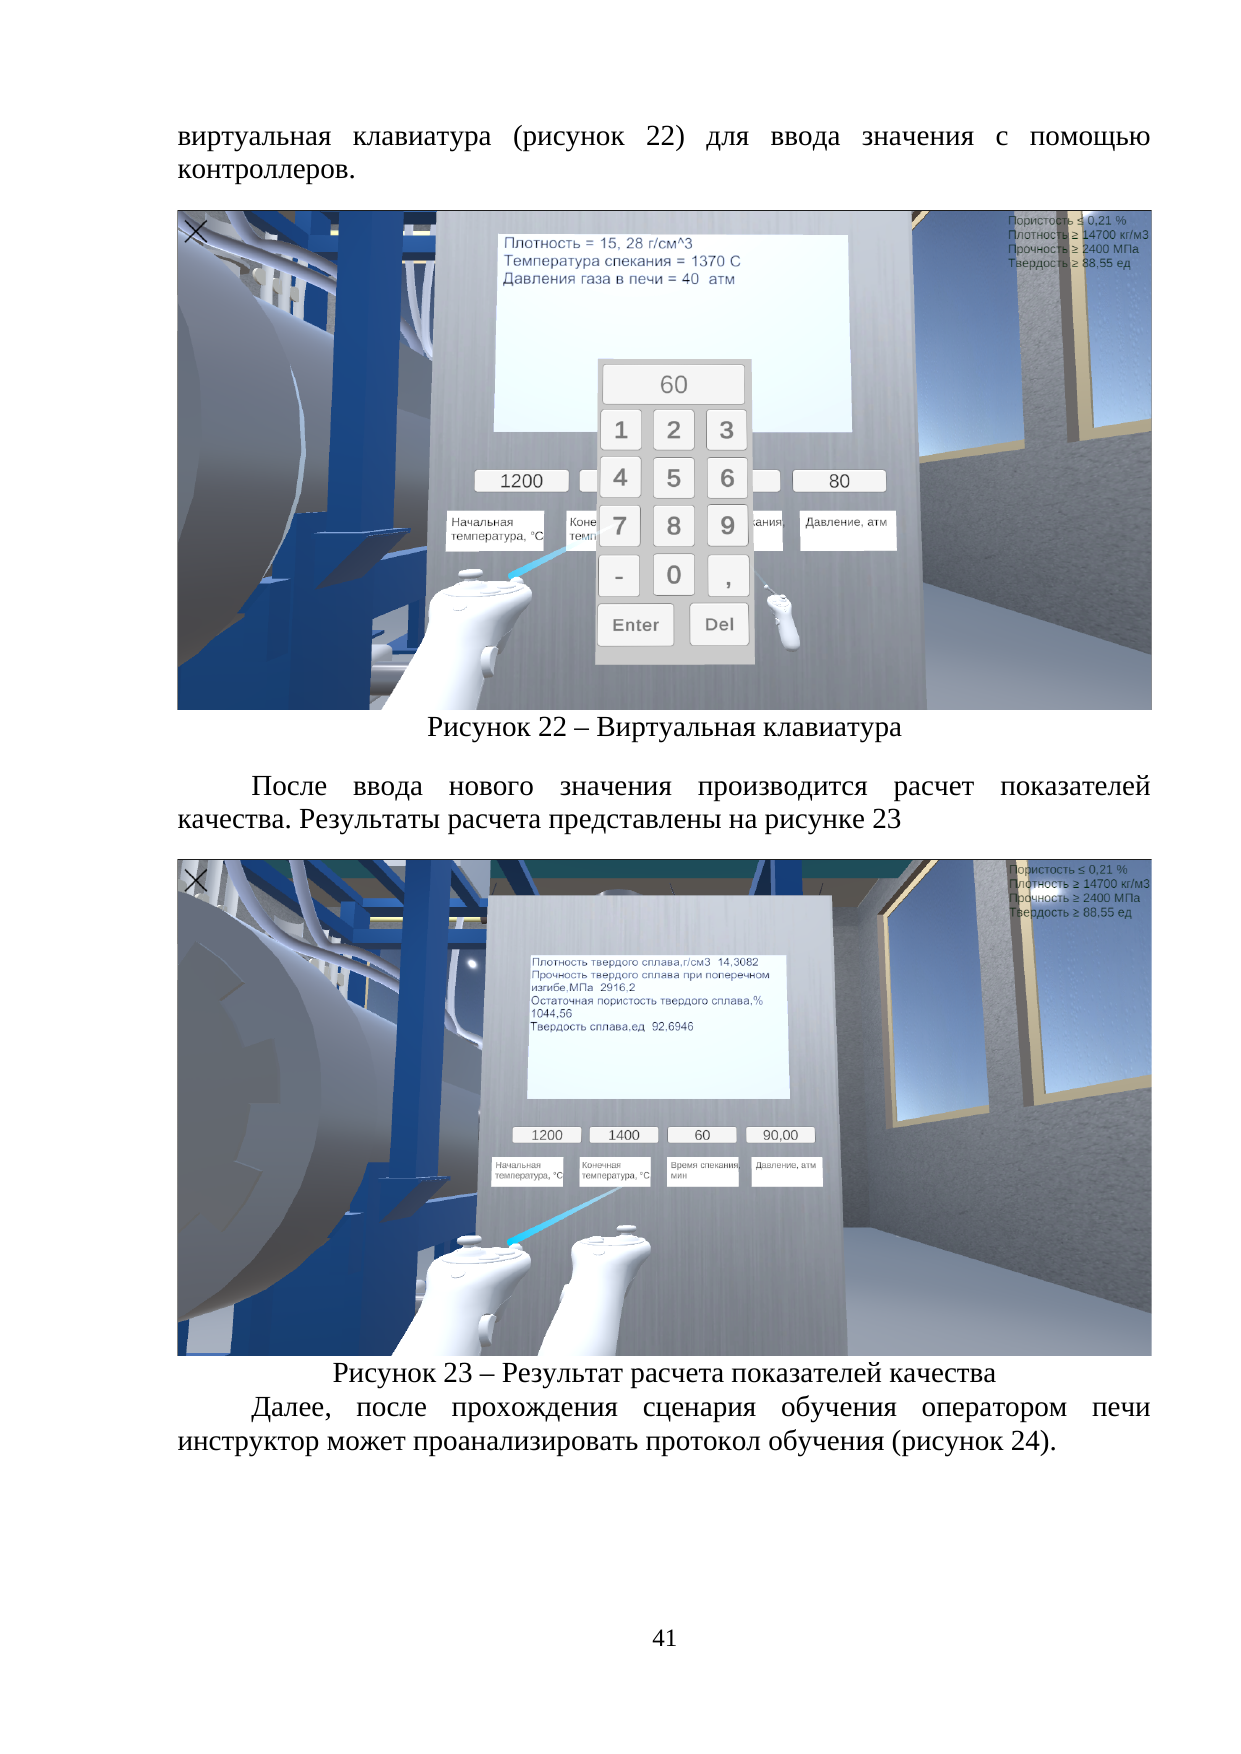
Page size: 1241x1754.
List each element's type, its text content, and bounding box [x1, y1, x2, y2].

text Рисунок 23 – Результат расчета показателей качества [177, 1356, 1152, 1389]
picture [177, 859, 1152, 1356]
text Рисунок 22 – Виртуальная клавиатура [177, 710, 1152, 743]
text После ввода нового значения производится расчет показателей качества. Результаты расчета представлены на рисунке 23 [177, 768, 1152, 835]
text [177, 118, 1152, 185]
picture [177, 210, 1152, 710]
text Далее, после прохождения сценария обучения оператором печи инструктор может проанализировать протокол обучения (рисунок 24). [177, 1389, 1152, 1456]
